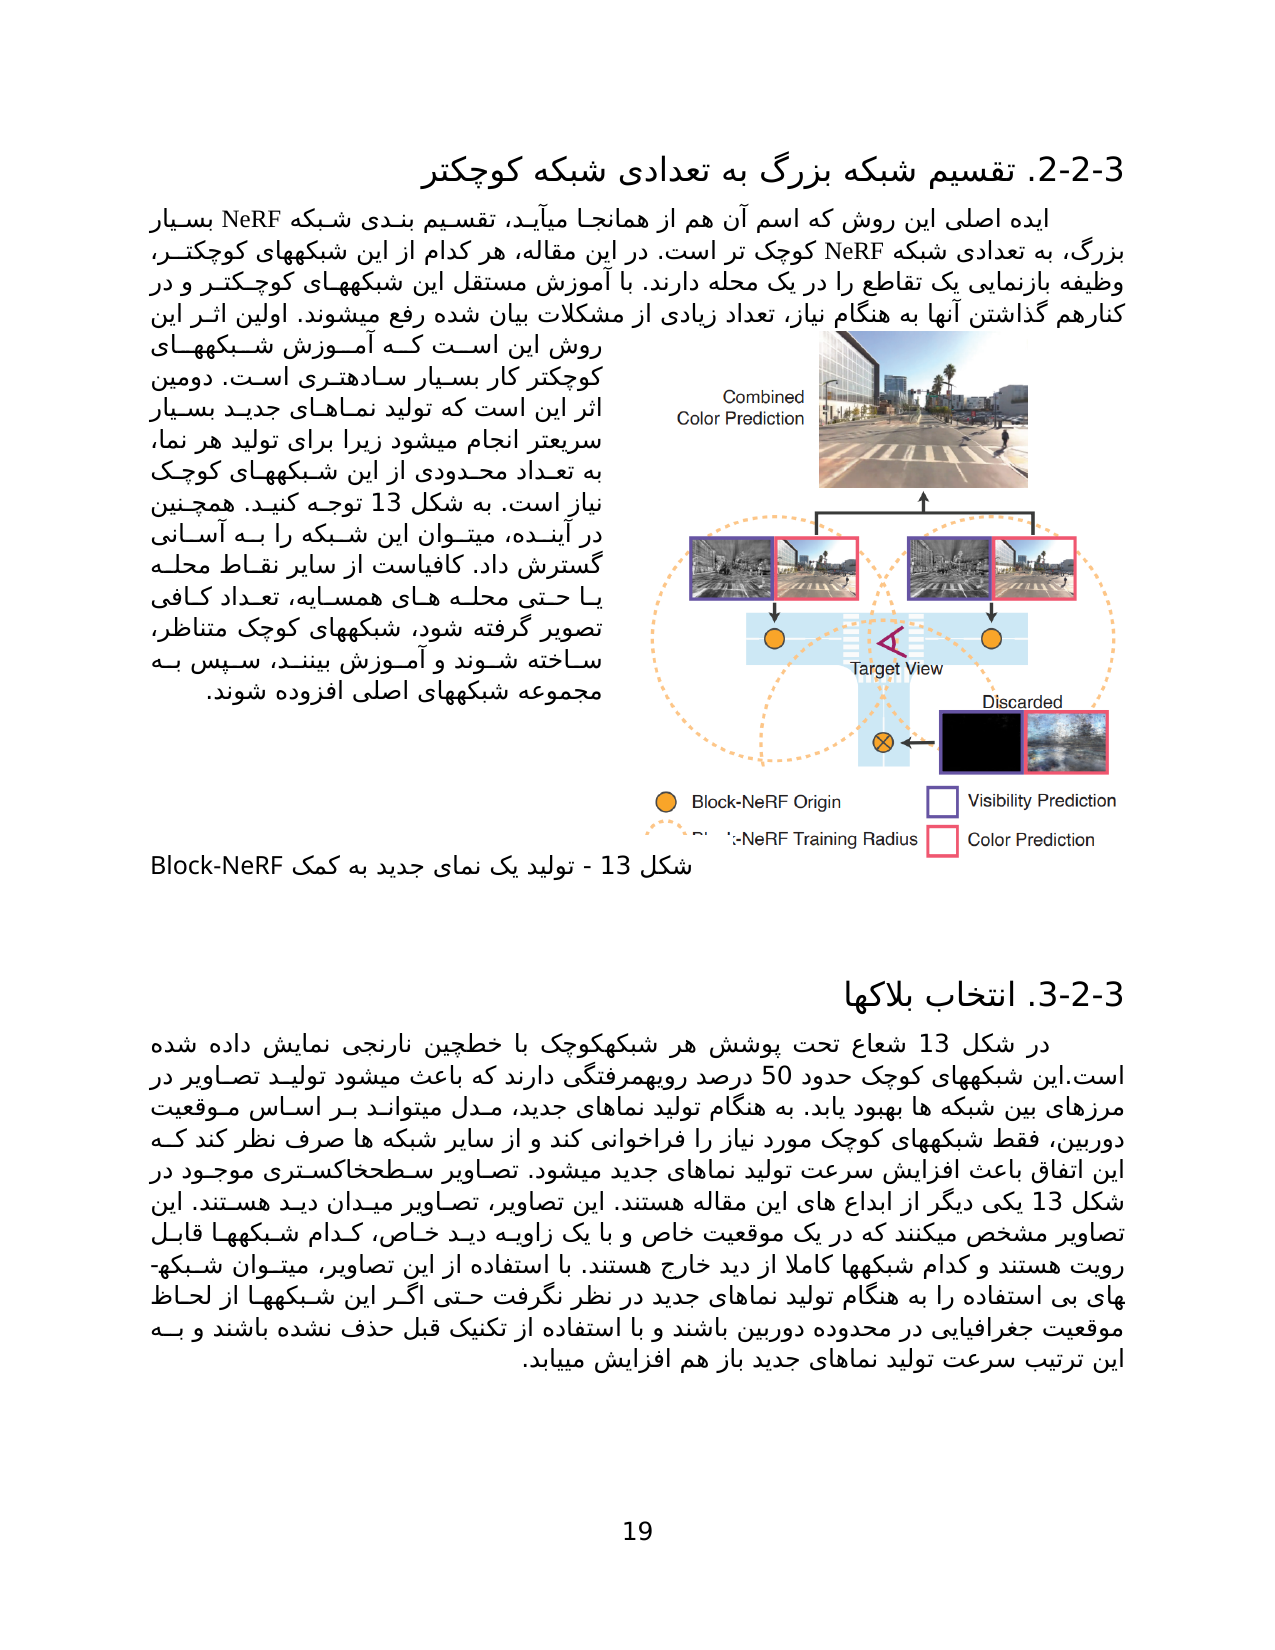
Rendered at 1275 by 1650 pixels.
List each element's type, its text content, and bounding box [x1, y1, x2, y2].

subtitle 3-2-3. انتخاب بلاکها [150, 975, 1125, 1014]
picture [621, 329, 1128, 876]
text ایده اصلی این روش که اسم آن هم از همانجا میآید، تقسیم بندی شبکه NeRF بسیار بزرگ، به تعدادی شبکه NeRF کوچک تر است. در این مقاله، هر کدام از این شبکههای کوچکتر، وظیفه بازنمایی یک تقاطع را در یک محله دارند. با آموزش مستقل این شبکههای کوچکتر و در کنارهم گذاشتن آنها به هنگام نیاز، تعداد زیادی از مشکلات بیان شده رفع میشوند. اولین اثر این روش این است که آموزش شبکههای کوچکتر کار بسیار سادهتری است. دومین اثر این است که تولید نماهای جدید بسیار سریعتر انجام میشود زیرا برای تولید هر نما، به تعداد محدودی از این شبکههای کوچک نیاز است. به شکل 13 توجه کنید. همچنین در آینده، میتوان این شبکه را به آسانی گسترش داد. کافیاست از سایر نقاط محله یا حتی محله های همسایه، تعداد کافی تصویر گرفته شود، شبکههای کوچک متناظر، ساخته شوند و آموزش بینند، سپس به مجموعه شبکههای اصلی افزوده شوند. [150, 204, 1125, 706]
text در شکل 13 شعاع تحت پوشش هر شبکهکوچک با خطچین نارنجی نمایش داده شده است.این شبکههای کوچک حدود 50 درصد رویهمرفتگی دارند که باعث میشود تولید تصاویر در مرزهای بین شبکه ها بهبود یابد. به هنگام تولید نماهای جدید، مدل میتواند بر اساس موقعیت دوربین، فقط شبکههای کوچک مورد نیاز را فراخوانی کند و از سایر شبکه ها صرف نظر کند که این اتفاق باعث افزایش سرعت تولید نماهای جدید میشود. تصاویر سطحخاکستری موجود در شکل 13 یکی دیگر از ابداع های این مقاله هستند. این تصاویر، تصاویر میدان دید هستند. این تصاویر مشخص میکنند که در یک موقعیت خاص و با یک زاویه دید خاص، کدام شبکهها قابل رویت هستند و کدام شبکهها کاملا از دید خارج هستند. با استفاده از این تصاویر، میتوان شبکههای بی استفاده را به هنگام تولید نماهای جدید در نظر نگرفت حتی اگر این شبکهها از لحاظ موقعیت جغرافیایی در محدوده دوربین باشند و با استفاده از تکنیک قبل حذف نشده باشند و به این ترتیب سرعت تولید نماهای جدید باز هم افزایش مییابد. [150, 1029, 1125, 1373]
subtitle 2-2-3. تقسیم شبکه بزرگ به تعدادی شبکه کوچکتر [150, 150, 1125, 189]
